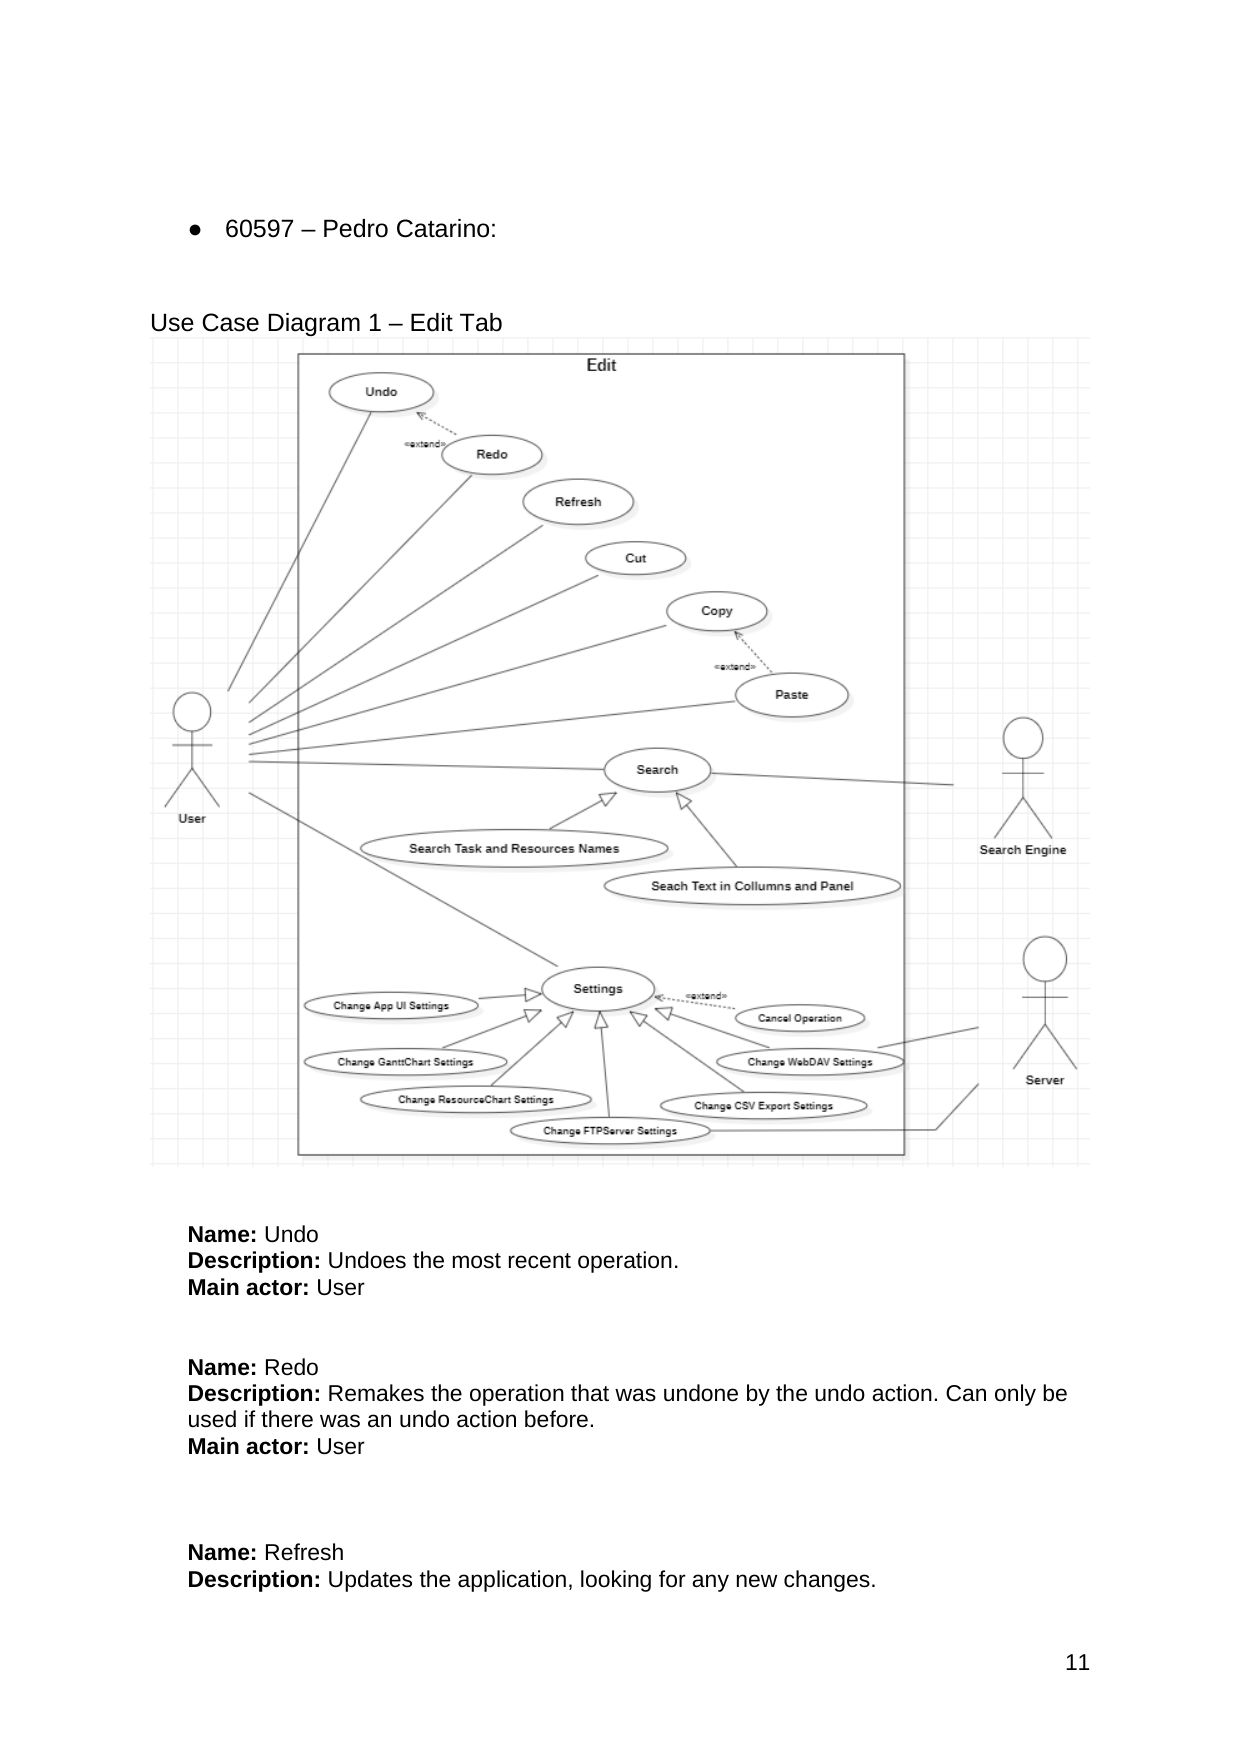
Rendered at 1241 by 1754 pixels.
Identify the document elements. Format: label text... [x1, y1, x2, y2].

text Name: Undo [150, 1221, 1090, 1247]
list 60597 – Pedro Catarino: [187, 213, 1090, 242]
text Use Case Diagram 1 – Edit Tab [150, 308, 1090, 337]
text Name: Refresh [150, 1539, 1090, 1566]
text Description: Updates the application, looking for any new changes. [187, 1566, 1090, 1592]
text Name: Redo [150, 1354, 1090, 1380]
picture [150, 337, 1090, 1167]
text Main actor: User [150, 1433, 1090, 1459]
text Description: Undoes the most recent operation. [187, 1247, 1090, 1273]
text Main actor: User [187, 1273, 1090, 1300]
text Description: Remakes the operation that was undone by the undo action. Can only be used if there was an undo action before. [187, 1380, 1090, 1433]
